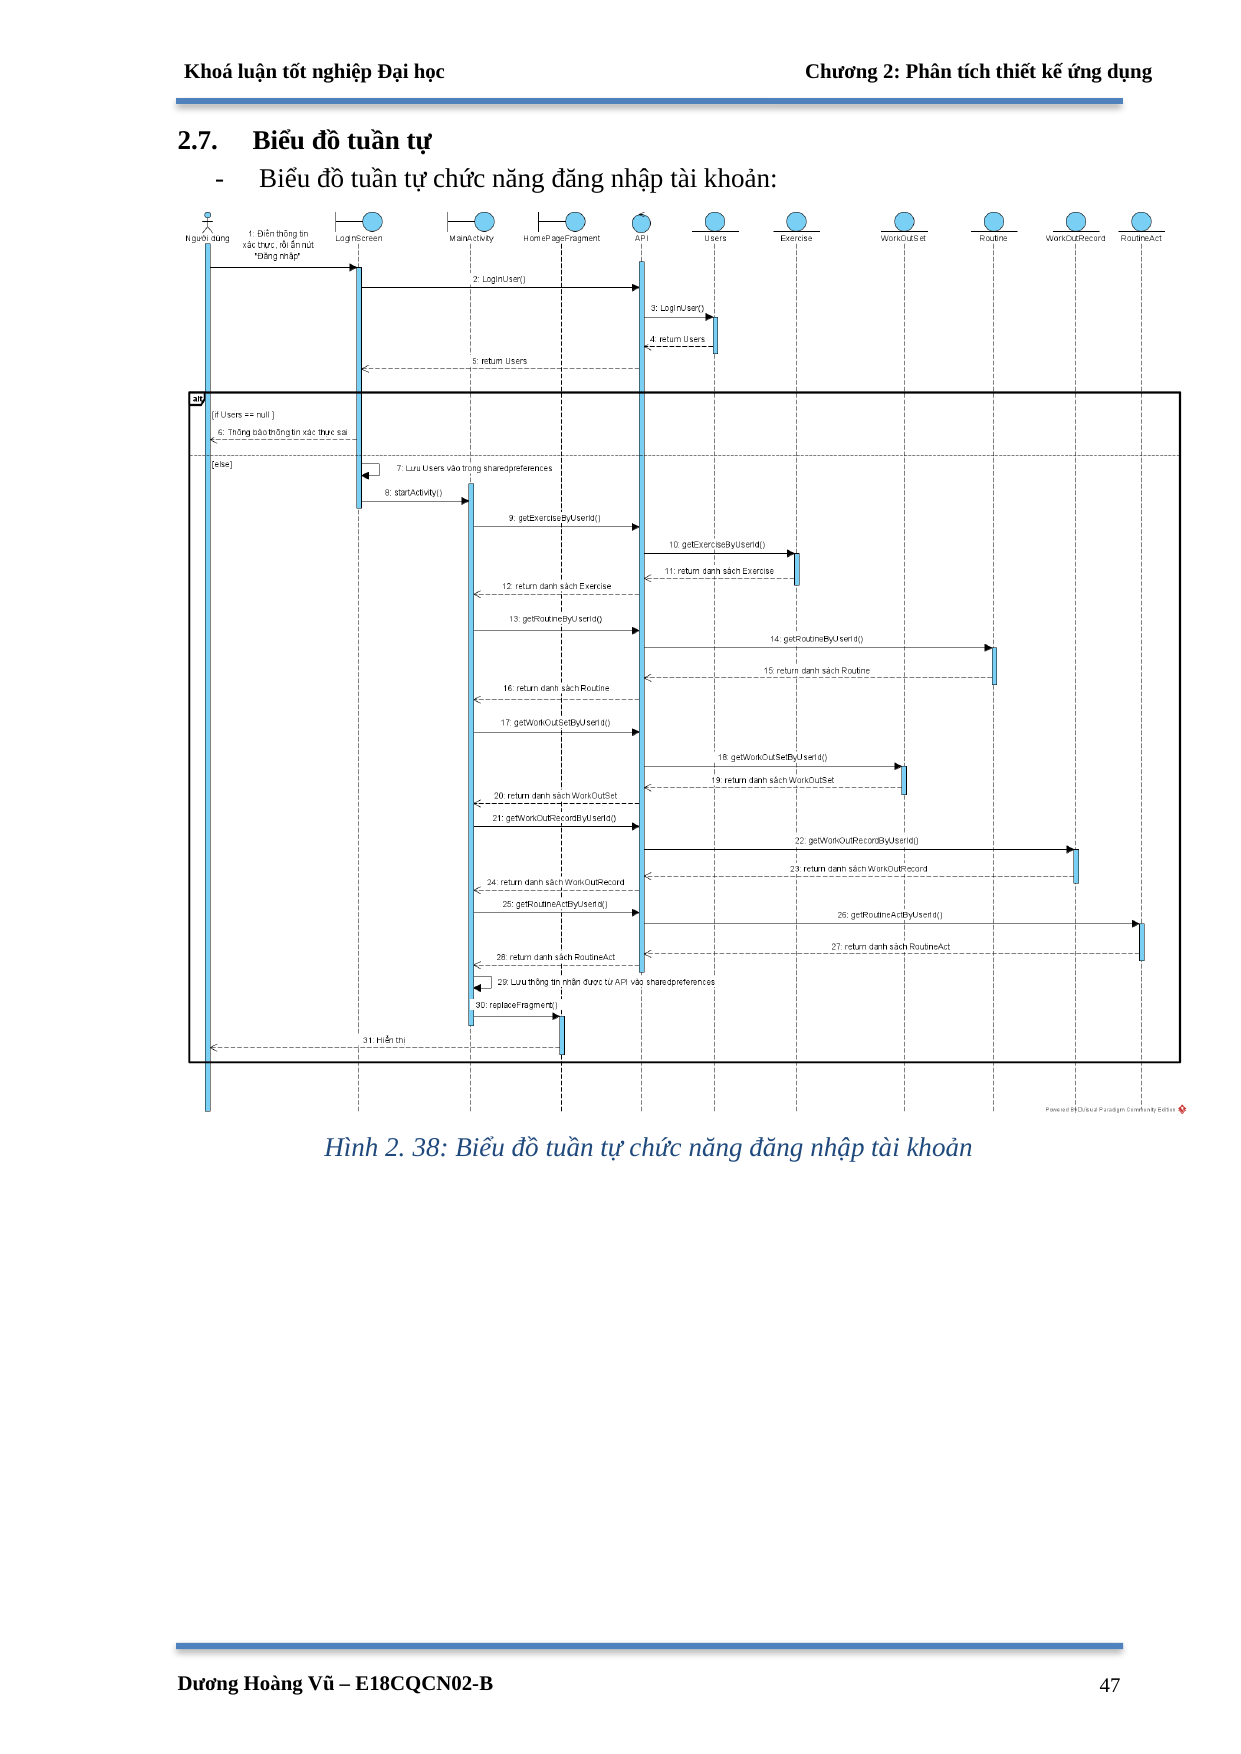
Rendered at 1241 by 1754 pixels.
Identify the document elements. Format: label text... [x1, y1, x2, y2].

text Hình 2. : Biểu đồ tuần tự chức năng đăng nhập tài khoản [177, 1131, 1122, 1162]
list Biểu đồ tuần tự chức năng đăng nhập tài khoản: [215, 162, 1122, 193]
picture [177, 205, 1189, 1119]
list Biểu đồ tuần tự [177, 124, 1122, 156]
